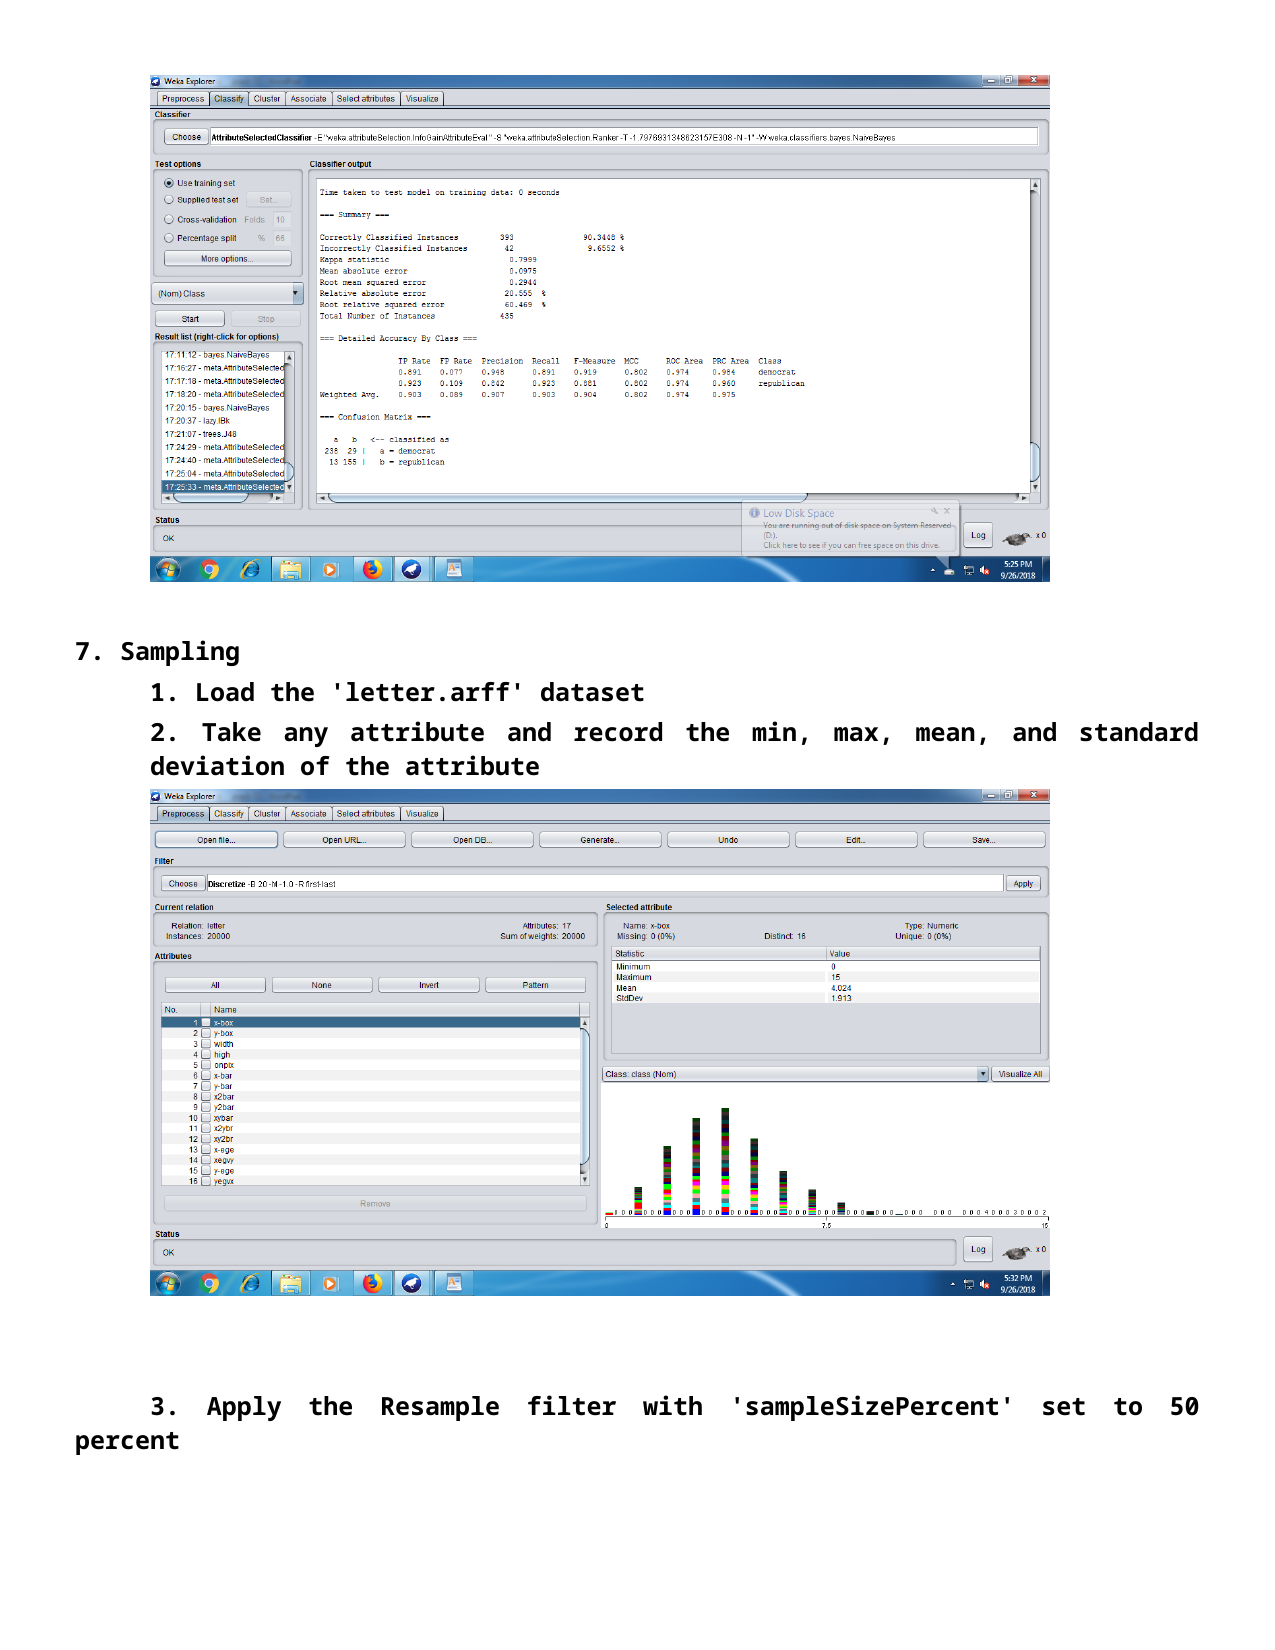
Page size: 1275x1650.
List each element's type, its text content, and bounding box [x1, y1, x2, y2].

picture [150, 75, 1050, 582]
text 2. Take any attribute and record the min, max, mean, and standard deviation of the attribute [150, 715, 1200, 783]
text 3. Apply the Resample filter with 'sampleSizePercent' set to 50 percent [75, 1388, 1200, 1457]
text 7. Sampling [75, 634, 1200, 668]
picture [150, 789, 1050, 1296]
text 1. Load the 'letter.arff' dataset [75, 674, 1200, 708]
